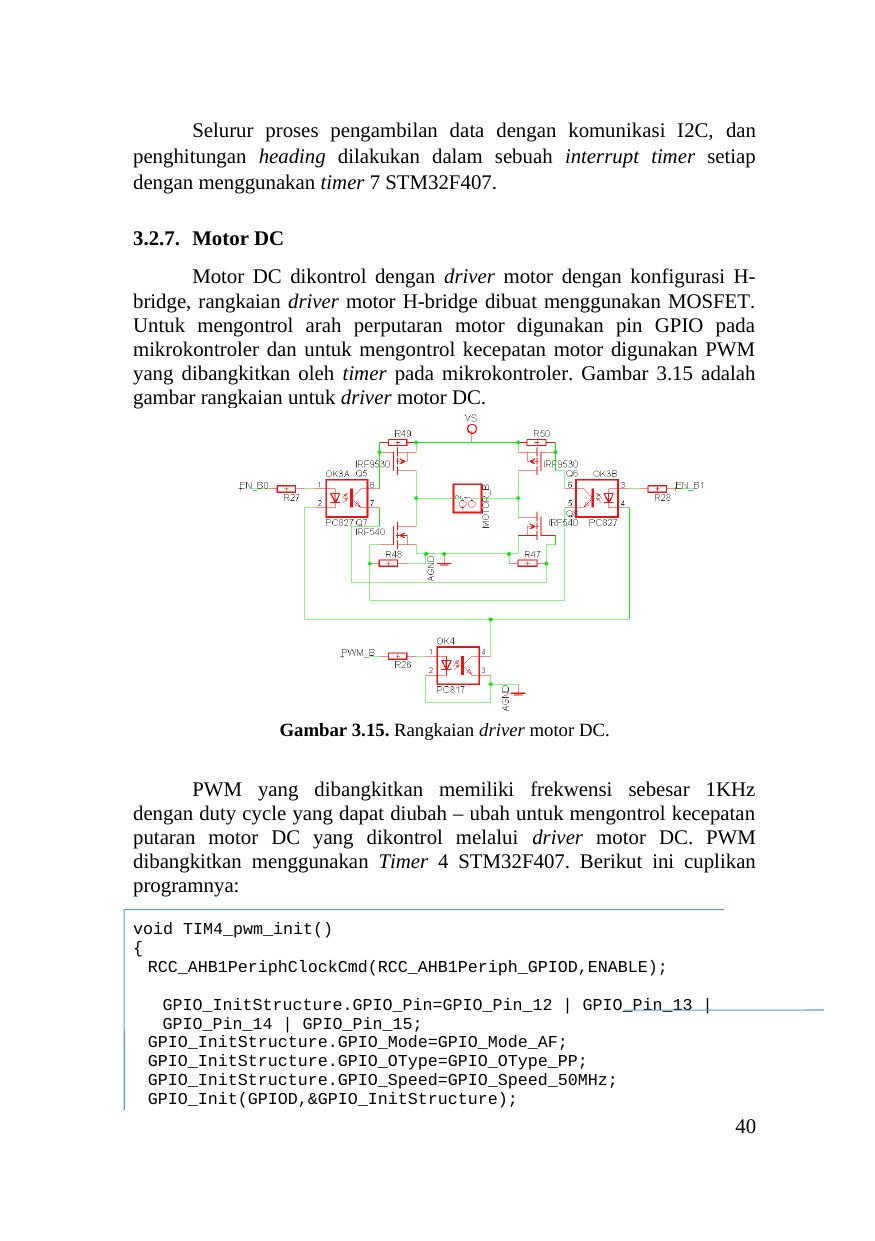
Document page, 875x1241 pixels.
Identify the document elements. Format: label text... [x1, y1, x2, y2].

text Selurur proses pengambilan data dengan komunikasi I2C, dan penghitungan heading dilakukan dalam sebuah interrupt timer setiap dengan menggunakan timer 7 STM32F407. [133, 118, 756, 194]
text void TIM4_pwm_init() [133, 921, 756, 940]
text GPIO_InitStructure.GPIO_Pin=GPIO_Pin_12 | GPIO_Pin_13 | GPIO_Pin_14 | GPIO_Pin_15; [162, 996, 756, 1034]
text { [133, 940, 756, 959]
text GPIO_InitStructure.GPIO_OType=GPIO_OType_PP; [133, 1053, 756, 1072]
text GPIO_InitStructure.GPIO_Speed=GPIO_Speed_50MHz; [133, 1072, 756, 1091]
text Motor DC dikontrol dengan driver motor dengan konfigurasi H-bridge, rangkaian driver motor H-bridge dibuat menggunakan MOSFET. Untuk mengontrol arah perputaran motor digunakan pin GPIO pada mikrokontroler dan untuk mengontrol kecepatan motor digunakan PWM yang dibangkitkan oleh timer pada mikrokontroler. Gambar 3.15 adalah gambar rangkaian untuk driver motor DC. [133, 264, 756, 409]
text GPIO_Init(GPIOD,&GPIO_InitStructure); [133, 1091, 756, 1109]
subtitle Motor DC [133, 226, 756, 250]
text Gambar 3.15. Rangkaian driver motor DC. [133, 718, 756, 740]
text PWM yang dibangkitkan memiliki frekwensi sebesar 1KHz dengan duty cycle yang dapat diubah – ubah untuk mengontrol kecepatan putaran motor DC yang dikontrol melalui driver motor DC. PWM dibangkitkan menggunakan Timer 4 STM32F407. Berikut ini cuplikan programnya: [133, 777, 756, 897]
picture [227, 408, 712, 717]
text GPIO_InitStructure.GPIO_Mode=GPIO_Mode_AF; [133, 1034, 756, 1053]
text RCC_AHB1PeriphClockCmd(RCC_AHB1Periph_GPIOD,ENABLE); [133, 959, 756, 977]
